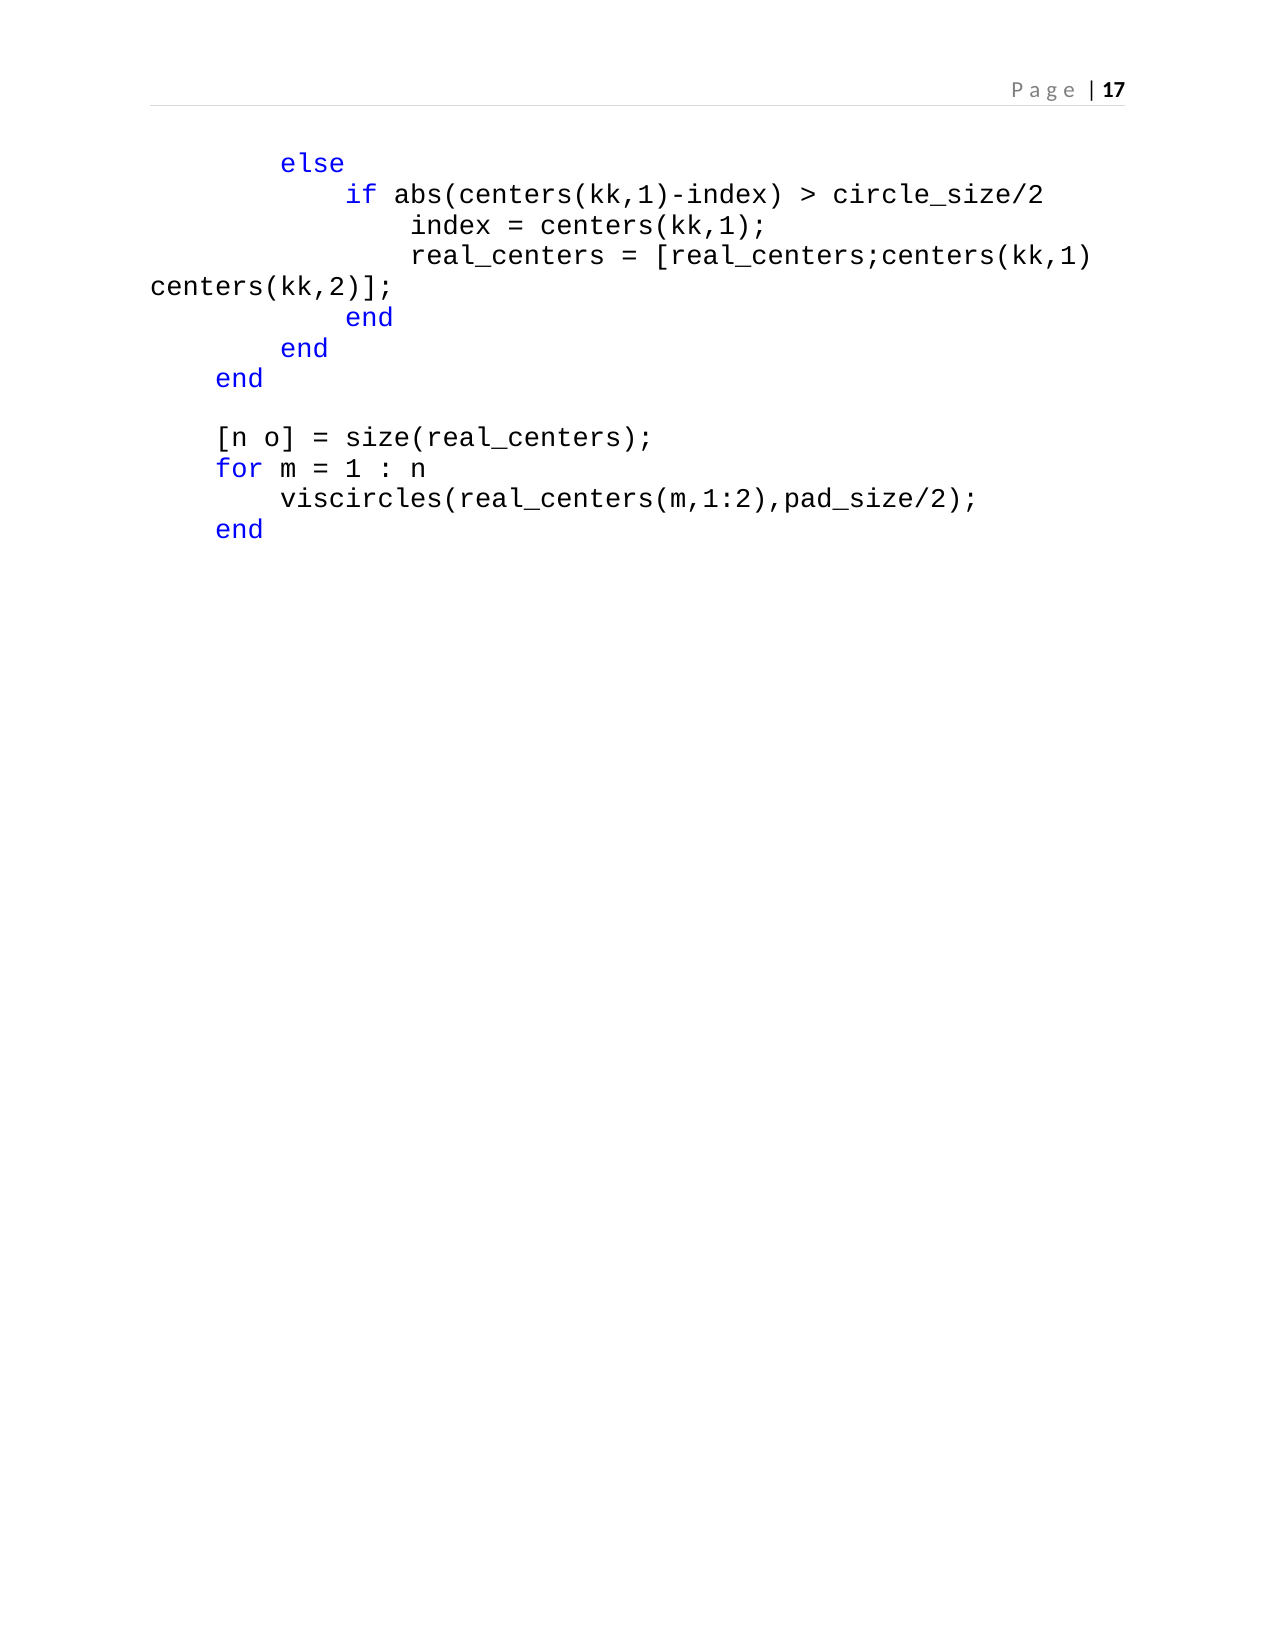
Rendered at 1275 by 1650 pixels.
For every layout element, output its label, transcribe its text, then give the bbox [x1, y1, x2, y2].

text viscircles(real_centers(m,1:2),pad_size/2); [150, 485, 1125, 516]
text end [150, 365, 1125, 396]
text end [150, 516, 1125, 547]
text real_centers = [real_centers;centers(kk,1) centers(kk,2)]; [150, 242, 1125, 304]
text end [150, 304, 1125, 334]
text if abs(centers(kk,1)-index) > circle_size/2 [150, 181, 1125, 211]
text else [150, 150, 1125, 181]
text end [150, 334, 1125, 365]
text [n o] = size(real_centers); [150, 424, 1125, 454]
text for m = 1 : n [150, 454, 1125, 485]
text index = centers(kk,1); [150, 211, 1125, 242]
